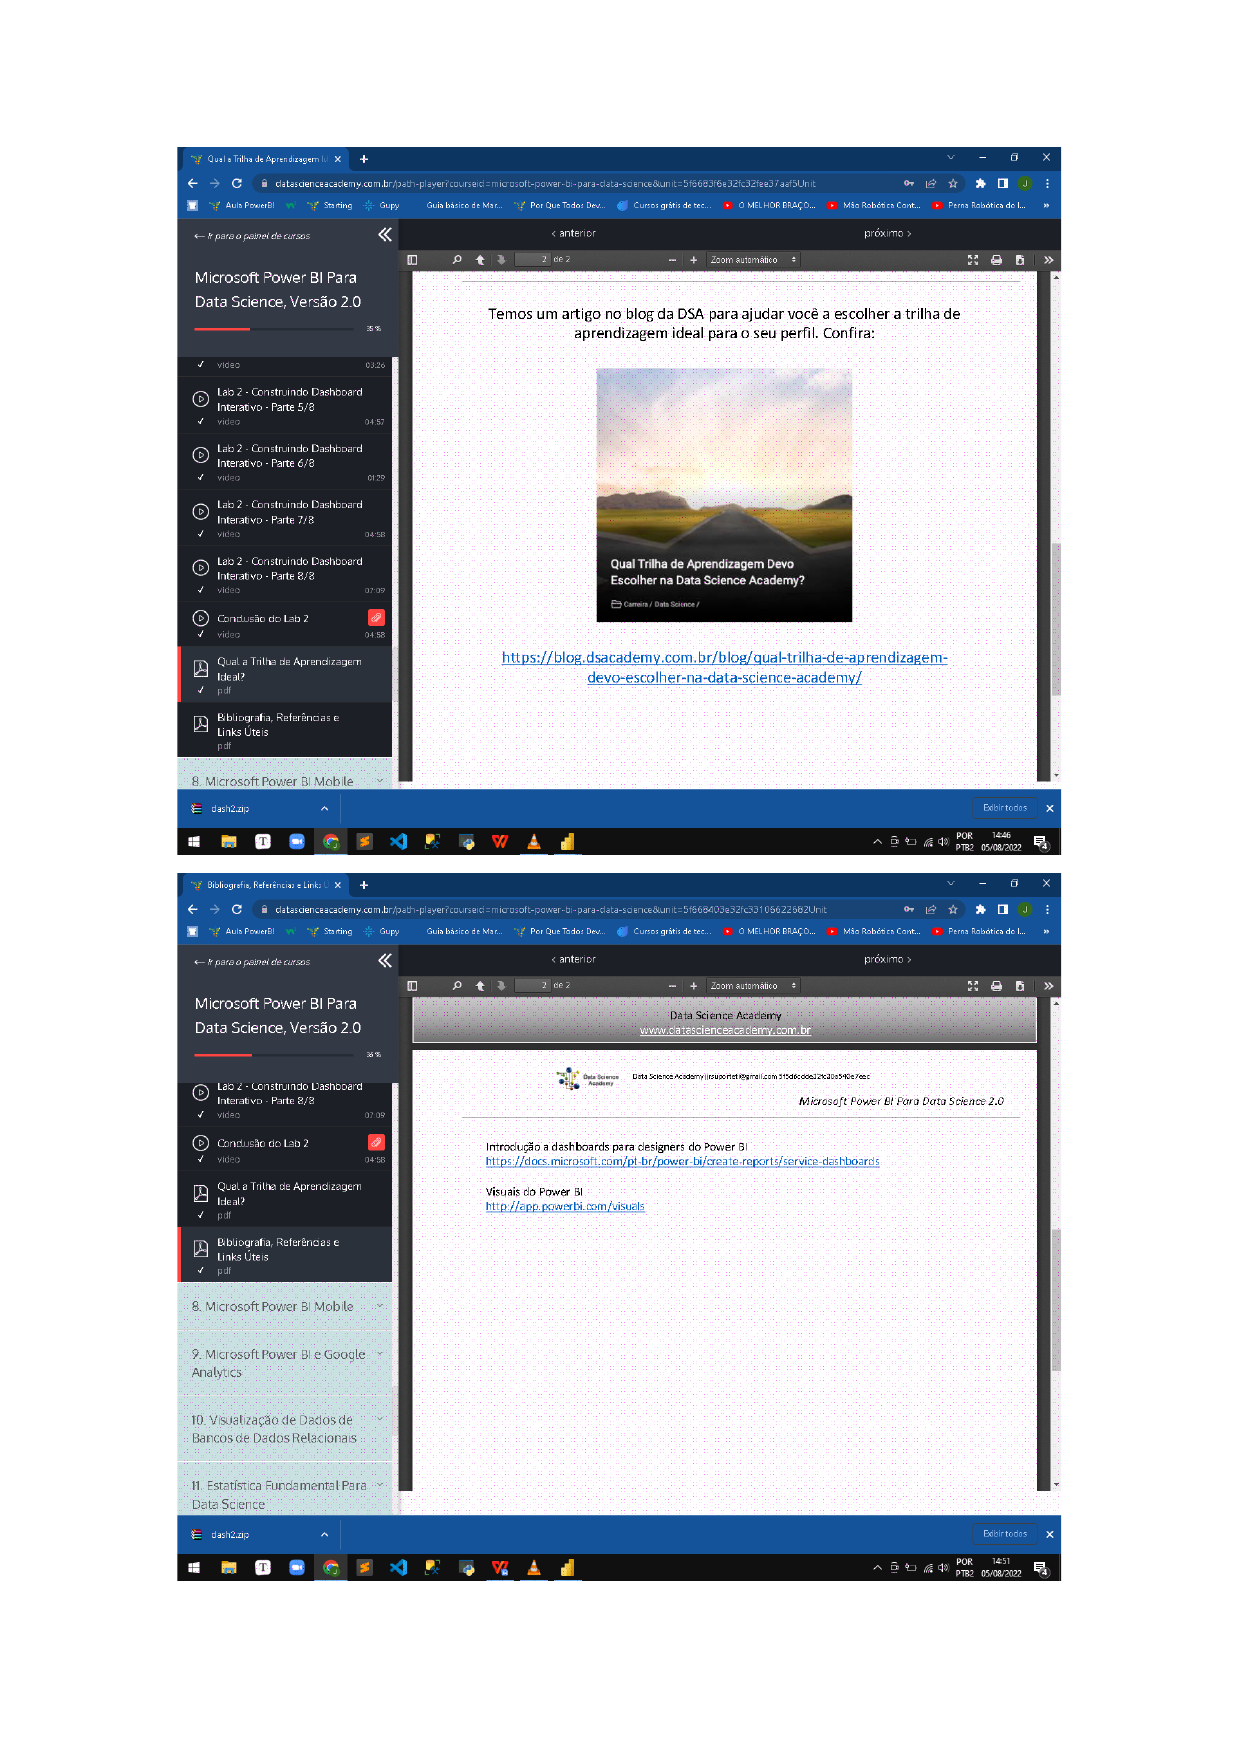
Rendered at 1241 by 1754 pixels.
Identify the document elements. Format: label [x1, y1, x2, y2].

picture [177, 147, 1062, 855]
picture [177, 873, 1062, 1581]
